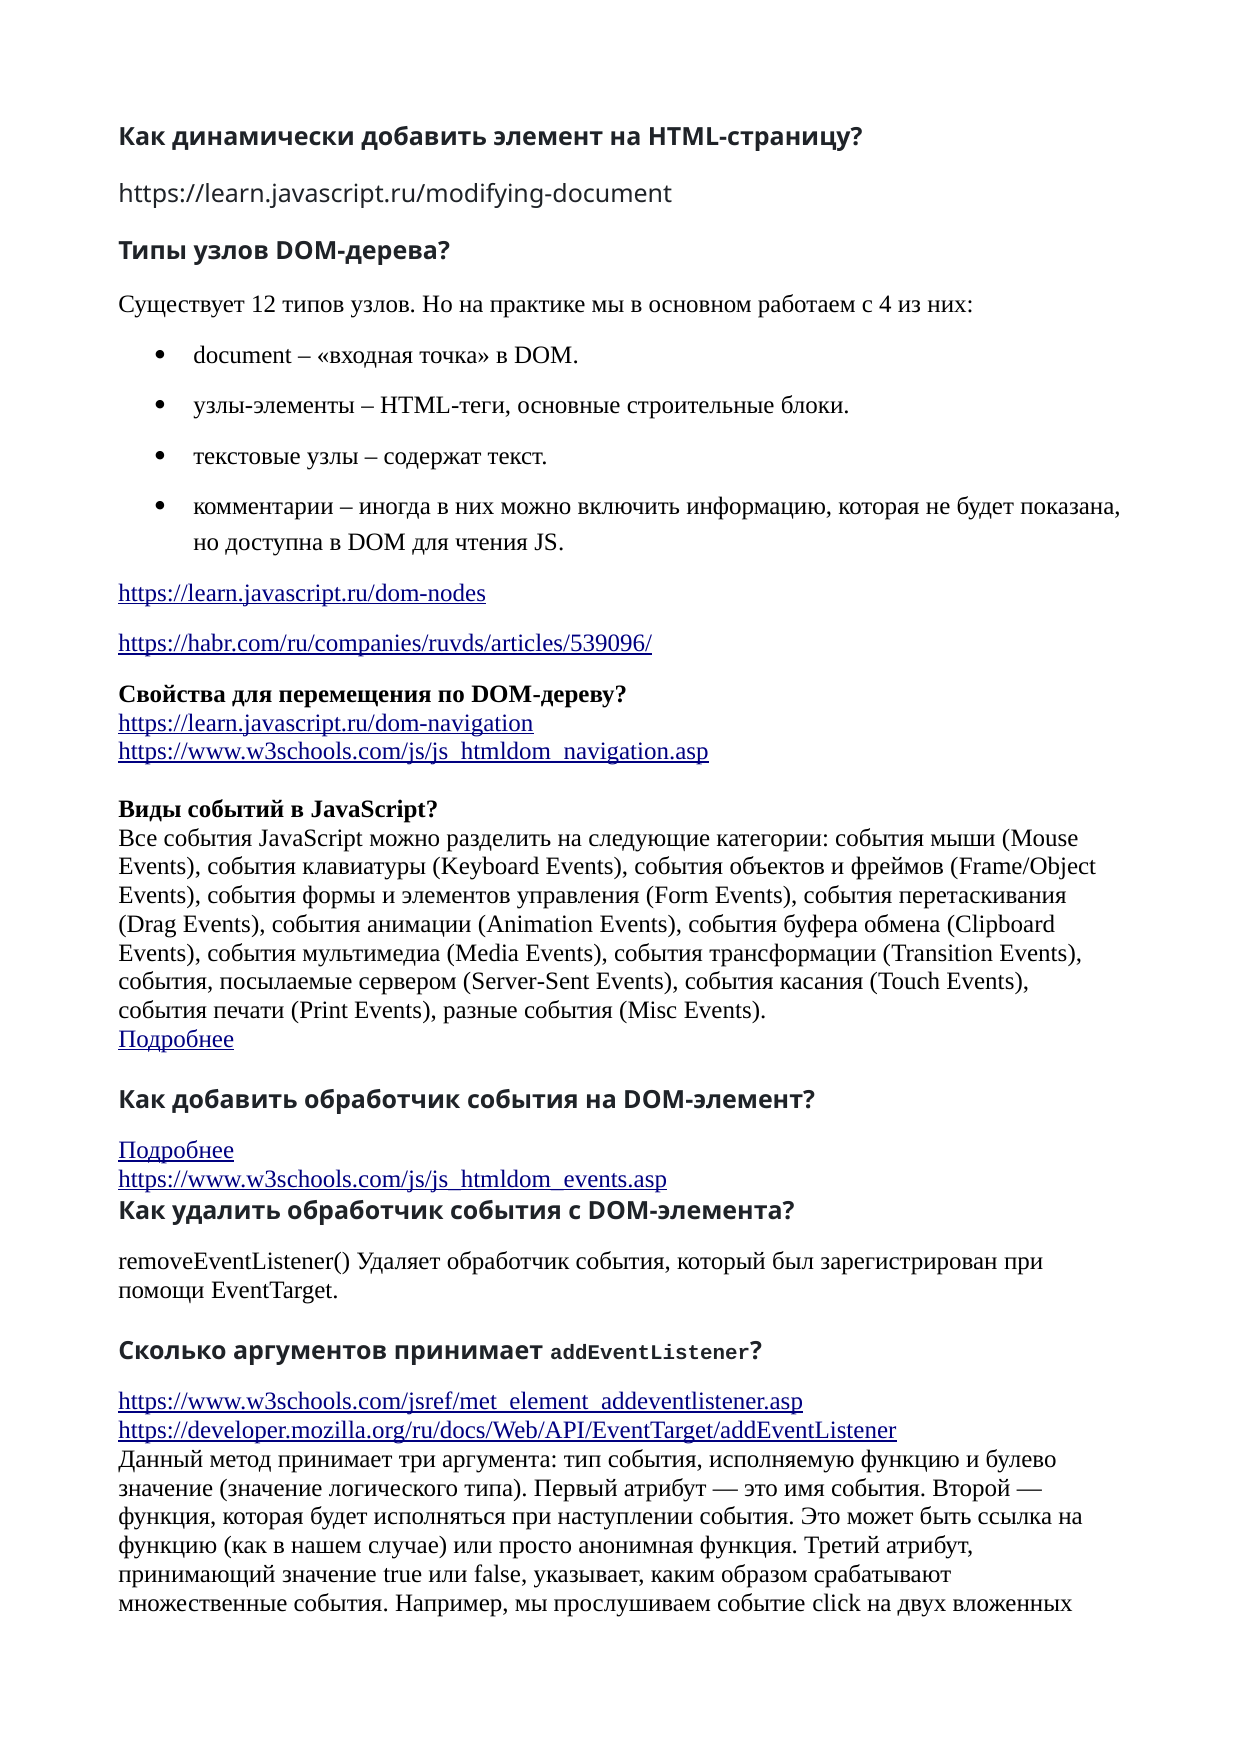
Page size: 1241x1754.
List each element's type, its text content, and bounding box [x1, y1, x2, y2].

text https://learn.javascript.ru/modifying-document [118, 175, 1122, 209]
list текстовые узлы – содержат текст. [156, 441, 1122, 470]
text Существует 12 типов узлов. Но на практике мы в основном работаем с 4 из них: [118, 289, 1122, 318]
text https://habr.com/ru/companies/ruvds/articles/539096/ [118, 628, 1122, 657]
list комментарии – иногда в них можно включить информацию, которая не будет показана, но доступна в DOM для чтения JS. [156, 491, 1122, 556]
text Подробнее [118, 1024, 1122, 1053]
text Как добавить обработчик события на DOM-элемент? [118, 1081, 1122, 1116]
text Все события JavaScript можно разделить на следующие категории: события мыши (Mouse Events), события клавиатуры (Keyboard Events), события объектов и фреймов (Frame/Object Events), события формы и элементов управления (Form Events), события перетаскивания (Drag Events), события анимации (Animation Events), события буфера обмена (Clipboard Events), события мультимедиа (Media Events), события трансформации (Transition Events), события, посылаемые сервером (Server-Sent Events), события касания (Touch Events), события печати (Print Events), разные события (Misc Events). [118, 823, 1122, 1024]
text Сколько аргументов принимает addEventListener? [118, 1333, 1122, 1367]
text https://www.w3schools.com/jsref/met_element_addeventlistener.asp [118, 1386, 1122, 1415]
text https://learn.javascript.ru/dom-navigation [118, 708, 1122, 736]
text https://developer.mozilla.org/ru/docs/Web/API/EventTarget/addEventListener [118, 1415, 1122, 1444]
text Подробнее [118, 1135, 1122, 1164]
text removeEventListener() Удаляет обработчик события, который был зарегистрирован при помощи EventTarget. [118, 1246, 1122, 1304]
text https://www.w3schools.com/js/js_htmldom_events.asp [118, 1164, 1122, 1193]
text Свойства для перемещения по DOM-дереву? [118, 679, 1122, 708]
text Как удалить обработчик события с DOM-элемента? [118, 1193, 1122, 1227]
list document – «входная точка» в DOM. [156, 340, 1122, 369]
text Как динамически добавить элемент на HTML-страницу? [118, 118, 1122, 152]
text Виды событий в JavaScript? [118, 794, 1122, 823]
text Типы узлов DOM-дерева? [118, 232, 1122, 266]
list узлы-элементы – HTML-теги, основные строительные блоки. [156, 390, 1122, 419]
text https://www.w3schools.com/js/js_htmldom_navigation.asp [118, 736, 1122, 765]
text https://learn.javascript.ru/dom-nodes [118, 578, 1122, 607]
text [118, 1444, 1122, 1616]
